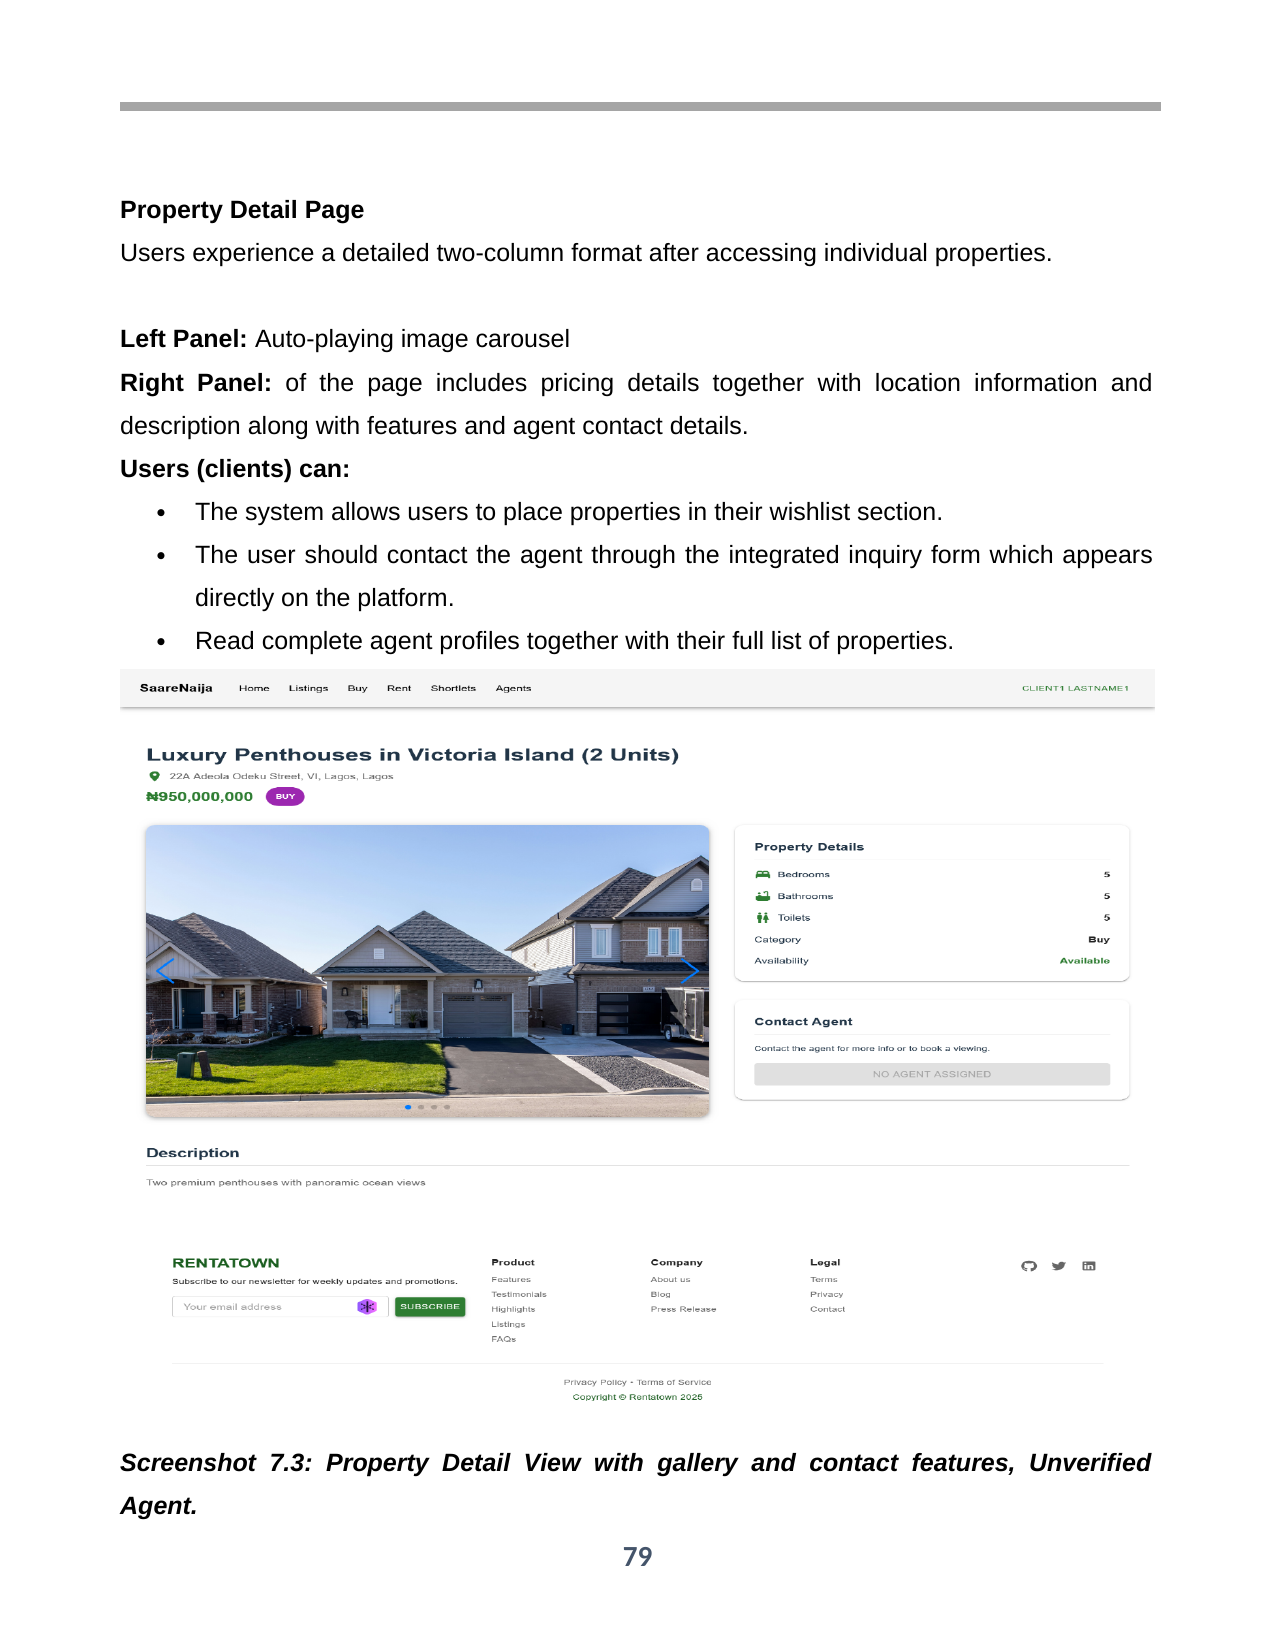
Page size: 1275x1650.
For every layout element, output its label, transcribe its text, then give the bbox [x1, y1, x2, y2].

text Right Panel: of the page includes pricing details together with location information and description along with features and agent contact details. [120, 367, 1155, 439]
text Users (clients) can: [120, 454, 1155, 482]
text Users experience a detailed two-column format after accessing individual properties. [120, 238, 1155, 267]
text Left Panel: Auto-playing image carousel [120, 324, 1155, 353]
picture [120, 669, 1155, 1430]
list The system allows users to place properties in their wishlist section. [157, 497, 1155, 526]
text Screenshot 7.3: Property Detail View with gallery and contact features, Unverified Agent. [120, 1448, 1155, 1519]
text Property Detail Page [120, 195, 1155, 224]
list The user should contact the agent through the integrated inquiry form which appears directly on the platform. [157, 540, 1155, 612]
list Read complete agent profiles together with their full list of properties. [157, 626, 1155, 655]
